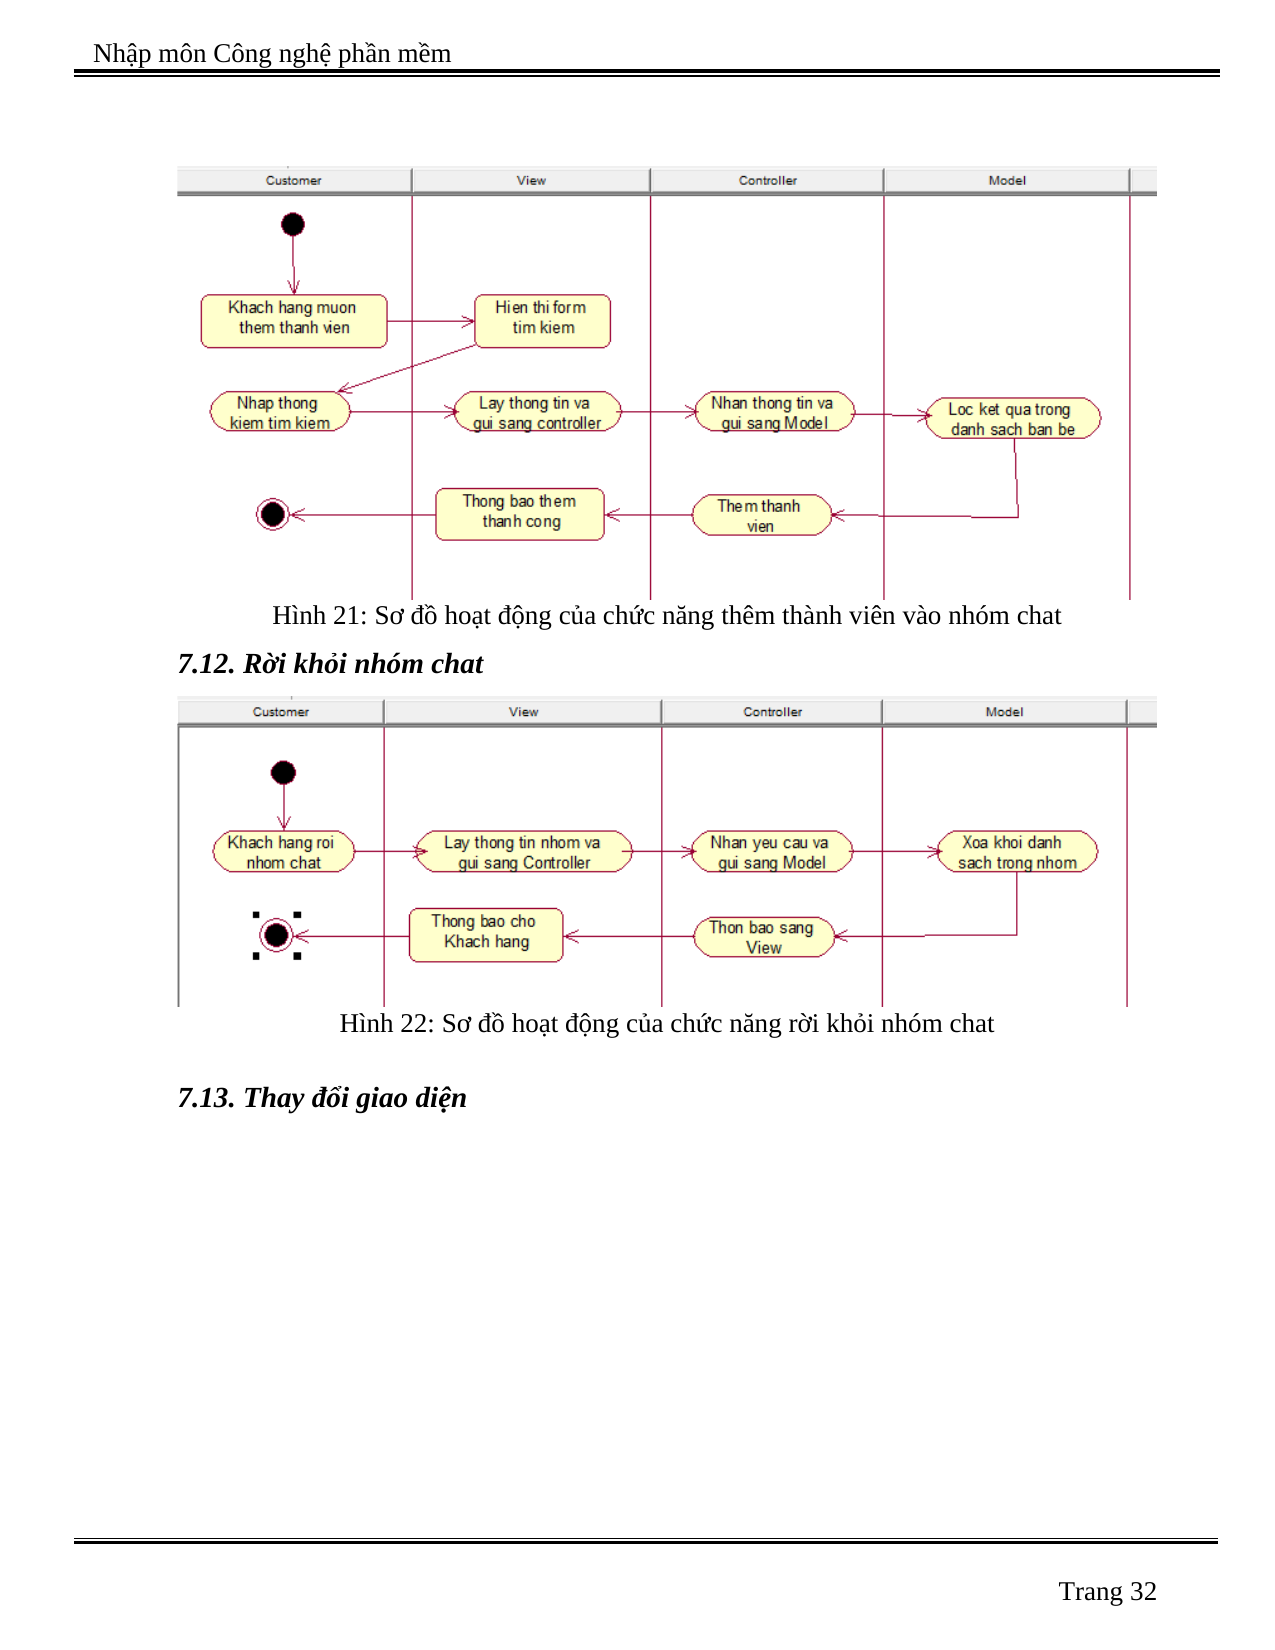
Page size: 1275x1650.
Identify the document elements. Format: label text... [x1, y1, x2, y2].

picture [177, 166, 1157, 600]
text Thay đổi giao diện [177, 1080, 1157, 1113]
text Sơ đồ hoạt động của chức năng thêm thành viên vào nhóm chat [177, 600, 1157, 631]
text Rời khỏi nhóm chat [177, 646, 1157, 680]
text Sơ đồ hoạt động của chức năng rời khỏi nhóm chat [177, 1007, 1157, 1038]
picture [177, 696, 1157, 1007]
